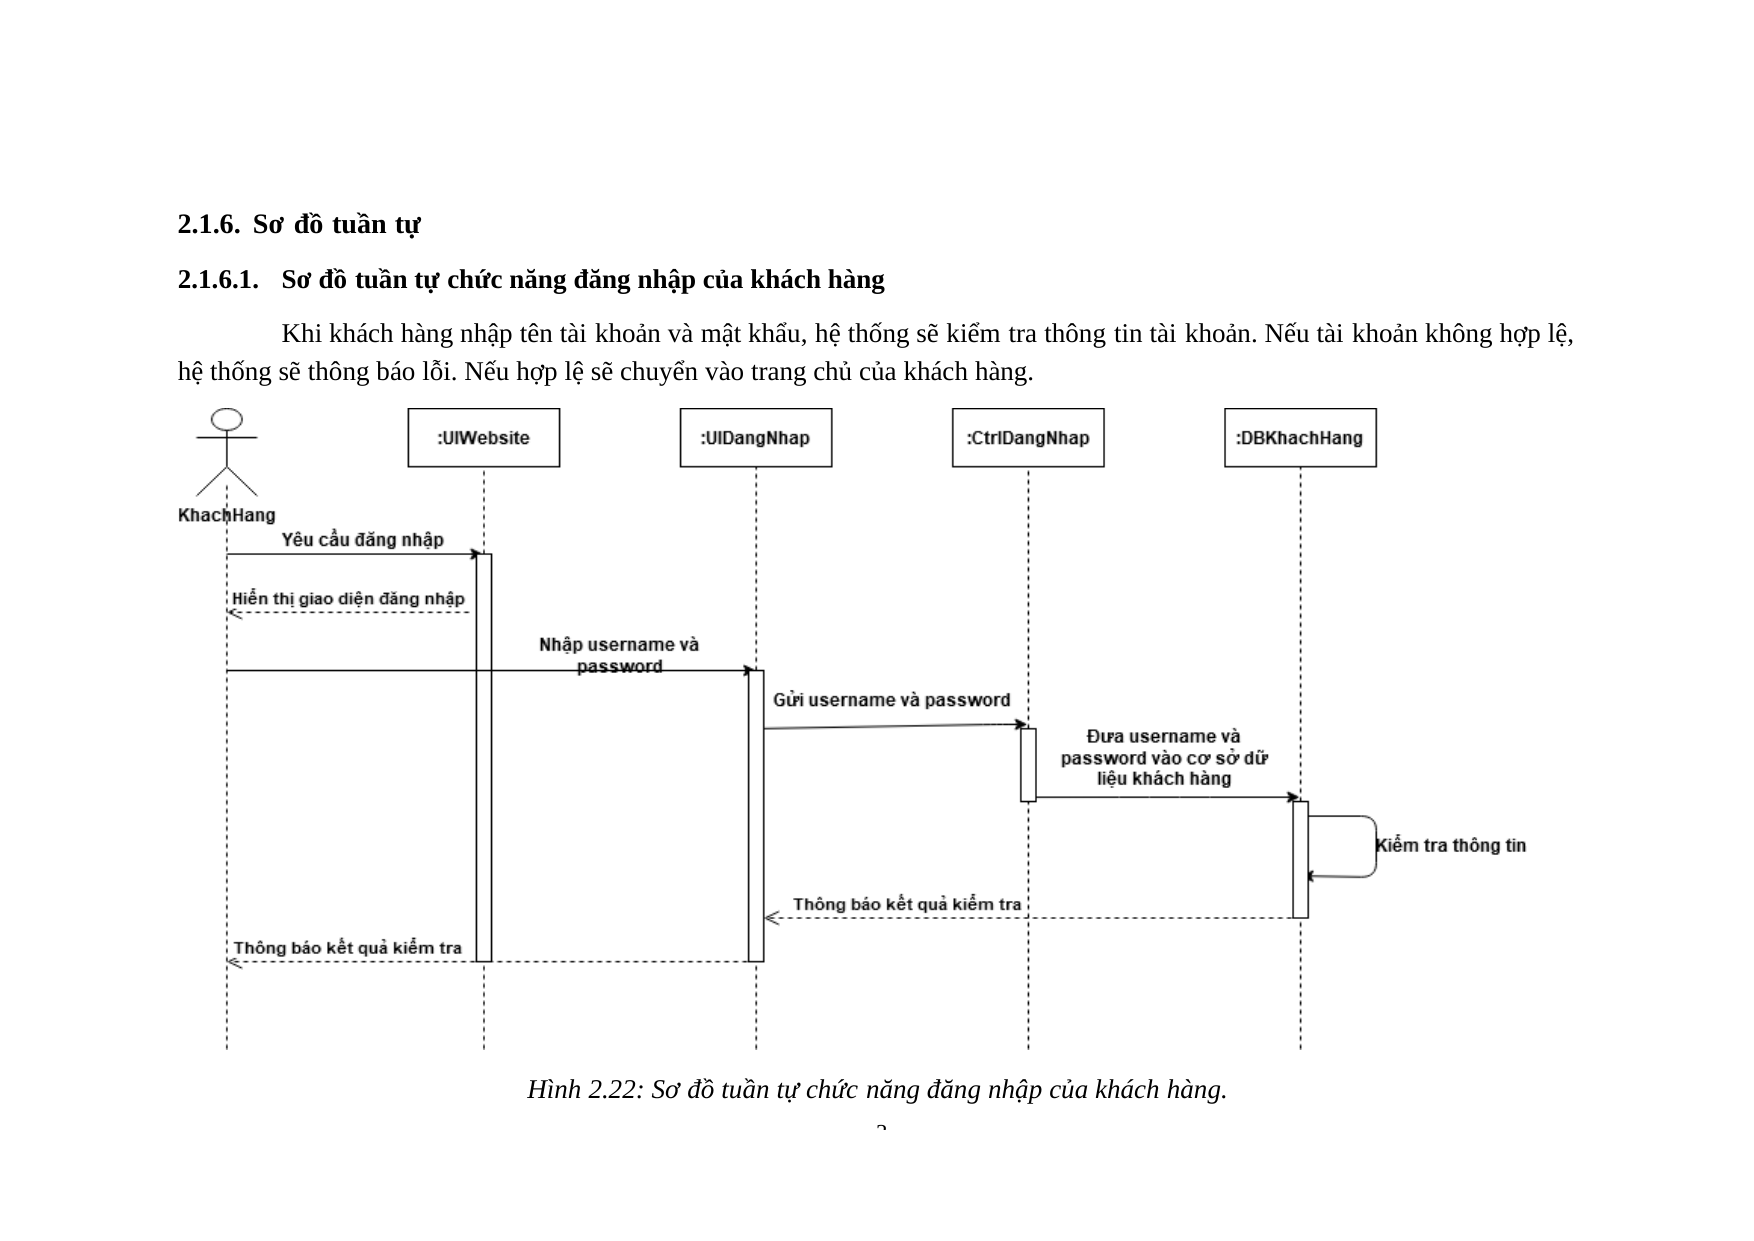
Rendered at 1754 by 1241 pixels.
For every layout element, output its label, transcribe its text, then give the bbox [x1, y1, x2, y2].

picture [178, 408, 1527, 1050]
subtitle Sơ đồ tuần tự chức năng đăng nhập của khách hàng [178, 263, 1589, 295]
subtitle Sơ đồ tuần tự [177, 207, 1589, 240]
text Khi khách hàng nhập tên tài khoản và mật khẩu, hệ thống sẽ kiểm tra thông tin tài khoản. Nếu tài khoản không hợp lệ, hệ thống sẽ thông báo lỗi. Nếu hợp lệ sẽ chuyển vào trang chủ của khách hàng. [178, 317, 1589, 386]
text Hình 2.22: Sơ đồ tuần tự chức năng đăng nhập của khách hàng. [428, 1050, 1327, 1105]
